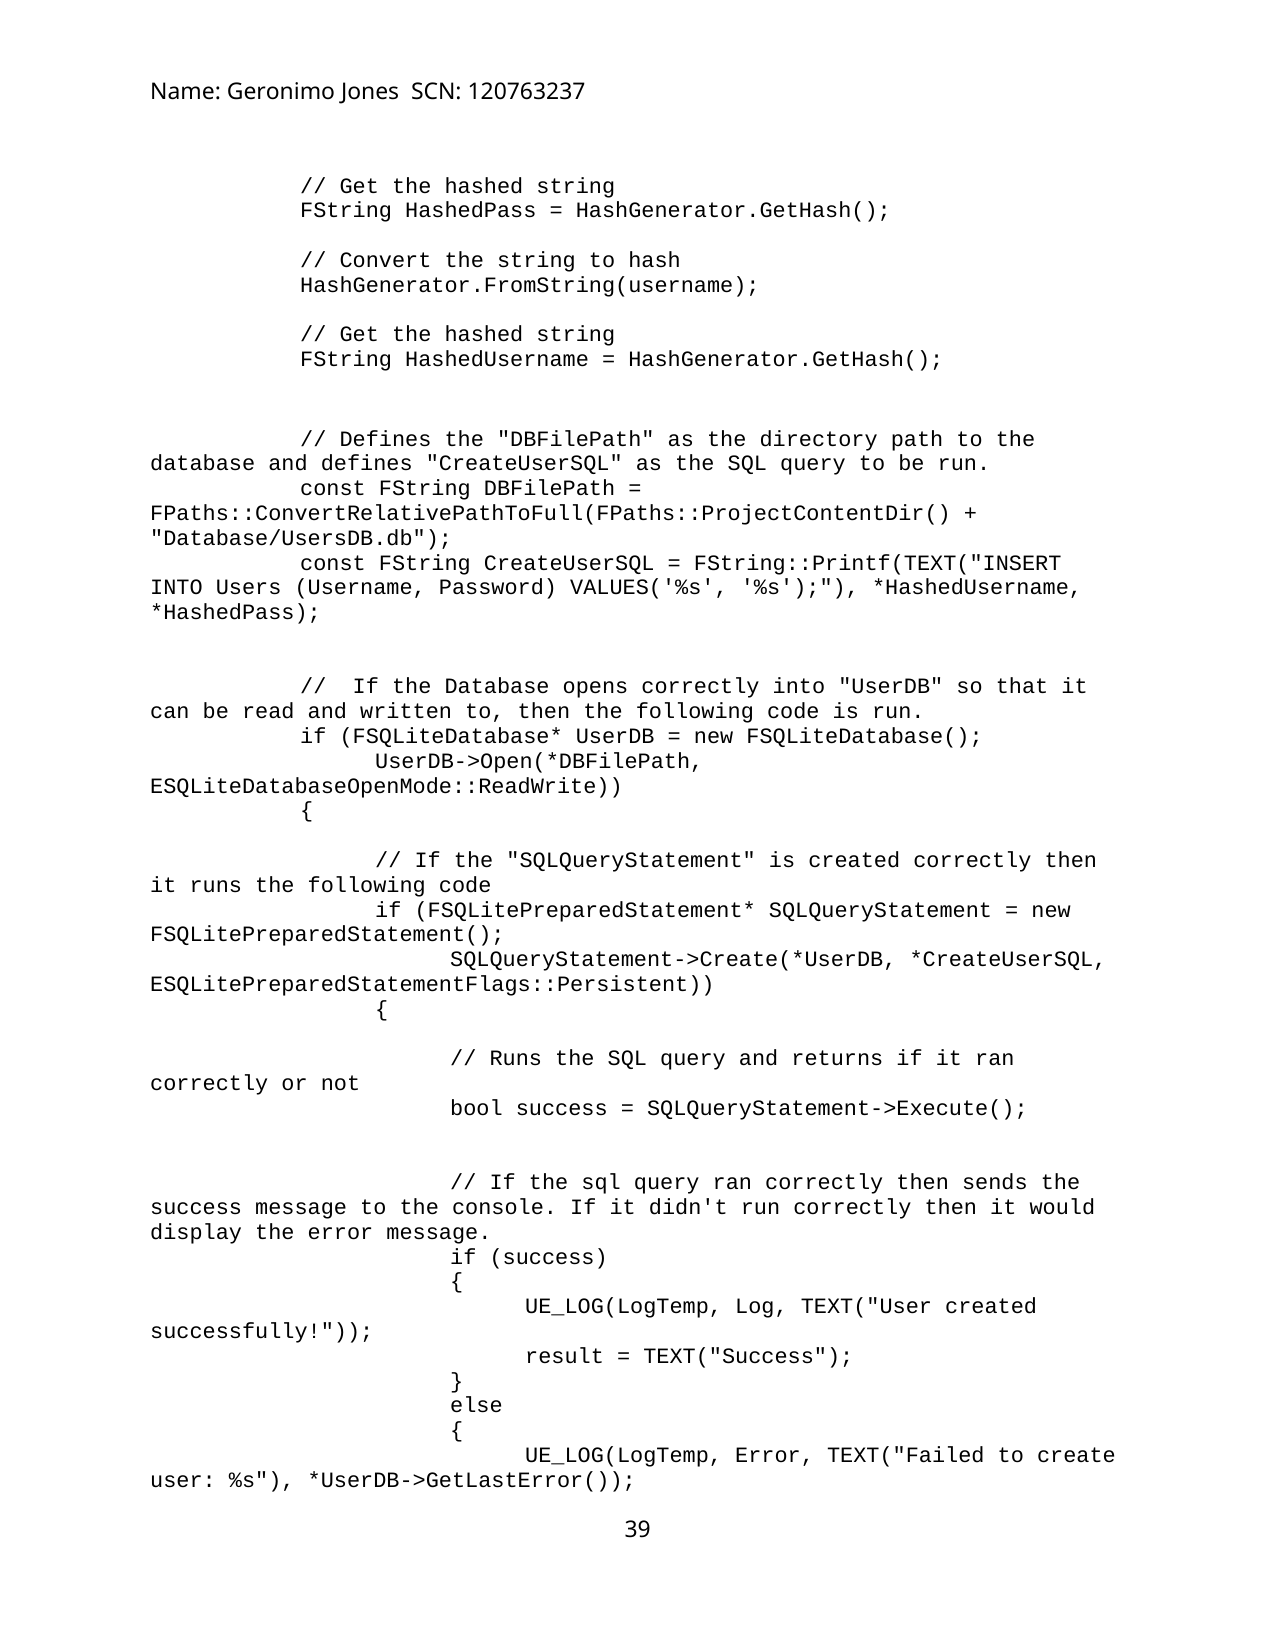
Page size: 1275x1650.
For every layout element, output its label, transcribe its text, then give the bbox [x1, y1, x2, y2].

text const FString DBFilePath = FPaths::ConvertRelativePathToFull(FPaths::ProjectContentDir() + "Database/UsersDB.db"); [150, 477, 1125, 552]
text UserDB->Open(*DBFilePath, ESQLiteDatabaseOpenMode::ReadWrite)) [150, 750, 1125, 799]
text { [150, 998, 1125, 1023]
text else [150, 1394, 1125, 1419]
text { [150, 1419, 1125, 1444]
text { [150, 1271, 1125, 1295]
text { [150, 799, 1125, 824]
text if (FSQLiteDatabase* UserDB = new FSQLiteDatabase(); [150, 725, 1125, 750]
text // If the "SQLQueryStatement" is created correctly then it runs the following code [150, 849, 1125, 899]
text UE_LOG(LogTemp, Error, TEXT("Failed to create user: %s"), *UserDB->GetLastError()); [150, 1444, 1125, 1494]
text SQLQueryStatement->Create(*UserDB, *CreateUserSQL, ESQLitePreparedStatementFlags::Persistent)) [150, 948, 1125, 998]
text if (success) [150, 1246, 1125, 1271]
text if (FSQLitePreparedStatement* SQLQueryStatement = new FSQLitePreparedStatement(); [150, 899, 1125, 948]
text FString HashedUsername = HashGenerator.GetHash(); [150, 348, 1125, 373]
text // Runs the SQL query and returns if it ran correctly or not [150, 1047, 1125, 1097]
text // Defines the "DBFilePath" as the directory path to the database and defines "CreateUserSQL" as the SQL query to be run. [150, 428, 1125, 477]
text result = TEXT("Success"); [150, 1345, 1125, 1370]
text UE_LOG(LogTemp, Log, TEXT("User created successfully!")); [150, 1295, 1125, 1345]
text // Get the hashed string [150, 323, 1125, 348]
text // Convert the string to hash [150, 249, 1125, 274]
text HashGenerator.FromString(username); [150, 274, 1125, 299]
text } [150, 1370, 1125, 1394]
text // If the sql query ran correctly then sends the success message to the console. If it didn't run correctly then it would display the error message. [150, 1171, 1125, 1246]
text // Get the hashed string [150, 175, 1125, 199]
text const FString CreateUserSQL = FString::Printf(TEXT("INSERT INTO Users (Username, Password) VALUES('%s', '%s');"), *HashedUsername, *HashedPass); [150, 552, 1125, 626]
text FString HashedPass = HashGenerator.GetHash(); [150, 199, 1125, 224]
text // If the Database opens correctly into "UserDB" so that it can be read and written to, then the following code is run. [150, 676, 1125, 725]
text bool success = SQLQueryStatement->Execute(); [150, 1097, 1125, 1122]
